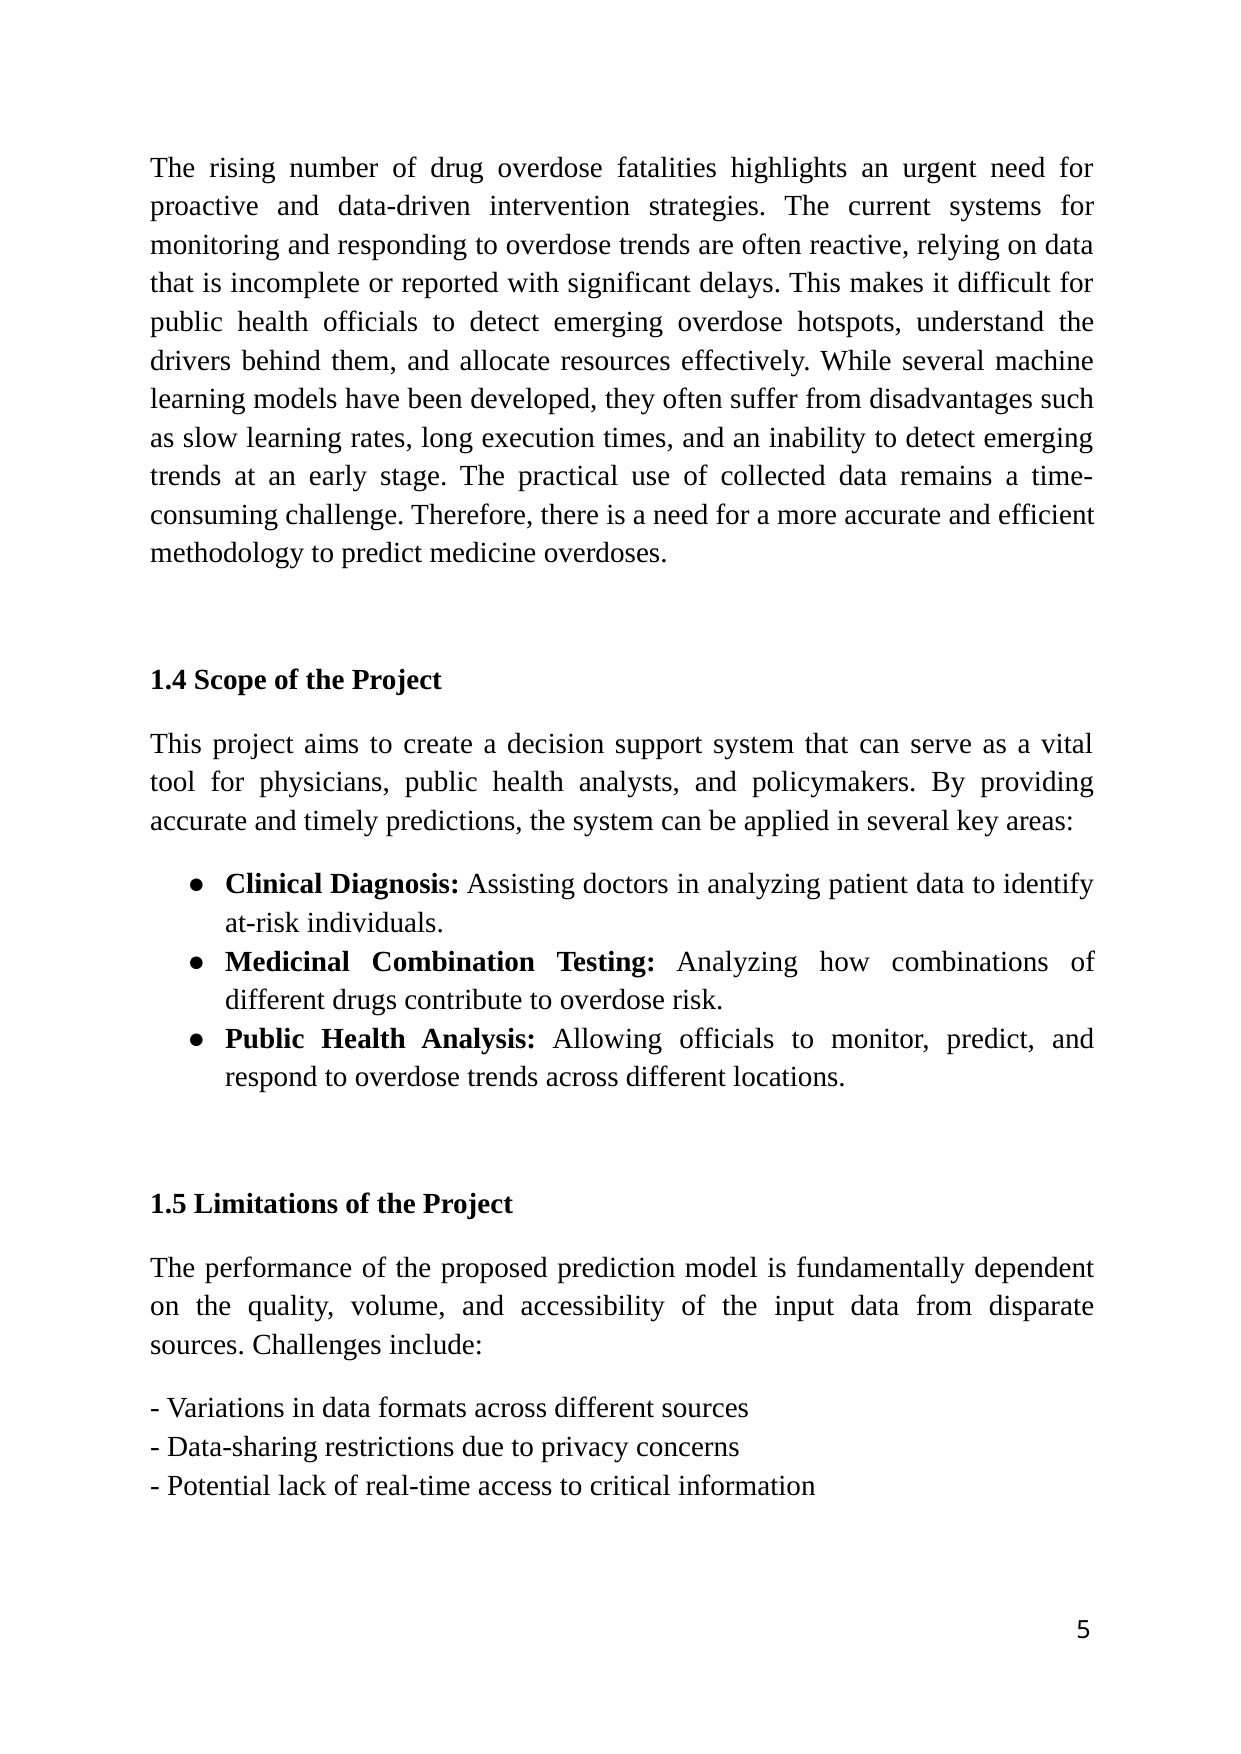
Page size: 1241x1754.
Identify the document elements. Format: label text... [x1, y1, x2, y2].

subtitle 1.4 Scope of the Project [150, 662, 1090, 696]
text This project aims to create a decision support system that can serve as a vital tool for physicians, public health analysts, and policymakers. By providing accurate and timely predictions, the system can be applied in several key areas: [150, 726, 1095, 837]
text - Variations in data formats across different sources [150, 1391, 1095, 1424]
list Medicinal Combination Testing: Analyzing how combinations of different drugs contribute to overdose risk. [187, 944, 1095, 1016]
list Clinical Diagnosis: Assisting doctors in analyzing patient data to identify at-risk individuals. [187, 867, 1095, 939]
text - Data-sharing restrictions due to privacy concerns [150, 1429, 1095, 1463]
text The rising number of drug overdose fatalities highlights an urgent need for proactive and data-driven intervention strategies. The current systems for monitoring and responding to overdose trends are often reactive, relying on data that is incomplete or reported with significant delays. This makes it difficult for public health officials to detect emerging overdose hotspots, understand the drivers behind them, and allocate resources effectively. While several machine learning models have been developed, they often suffer from disadvantages such as slow learning rates, long execution times, and an inability to detect emerging trends at an early stage. The practical use of collected data remains a time-consuming challenge. Therefore, there is a need for a more accurate and efficient methodology to predict medicine overdoses. [150, 150, 1095, 569]
text The performance of the proposed prediction model is fundamentally dependent on the quality, volume, and accessibility of the input data from disparate sources. Challenges include: [150, 1250, 1095, 1361]
subtitle 1.5 Limitations of the Project [150, 1186, 1090, 1220]
list Public Health Analysis: Allowing officials to monitor, predict, and respond to overdose trends across different locations. [187, 1021, 1095, 1093]
text - Potential lack of real-time access to critical information [150, 1468, 1095, 1501]
